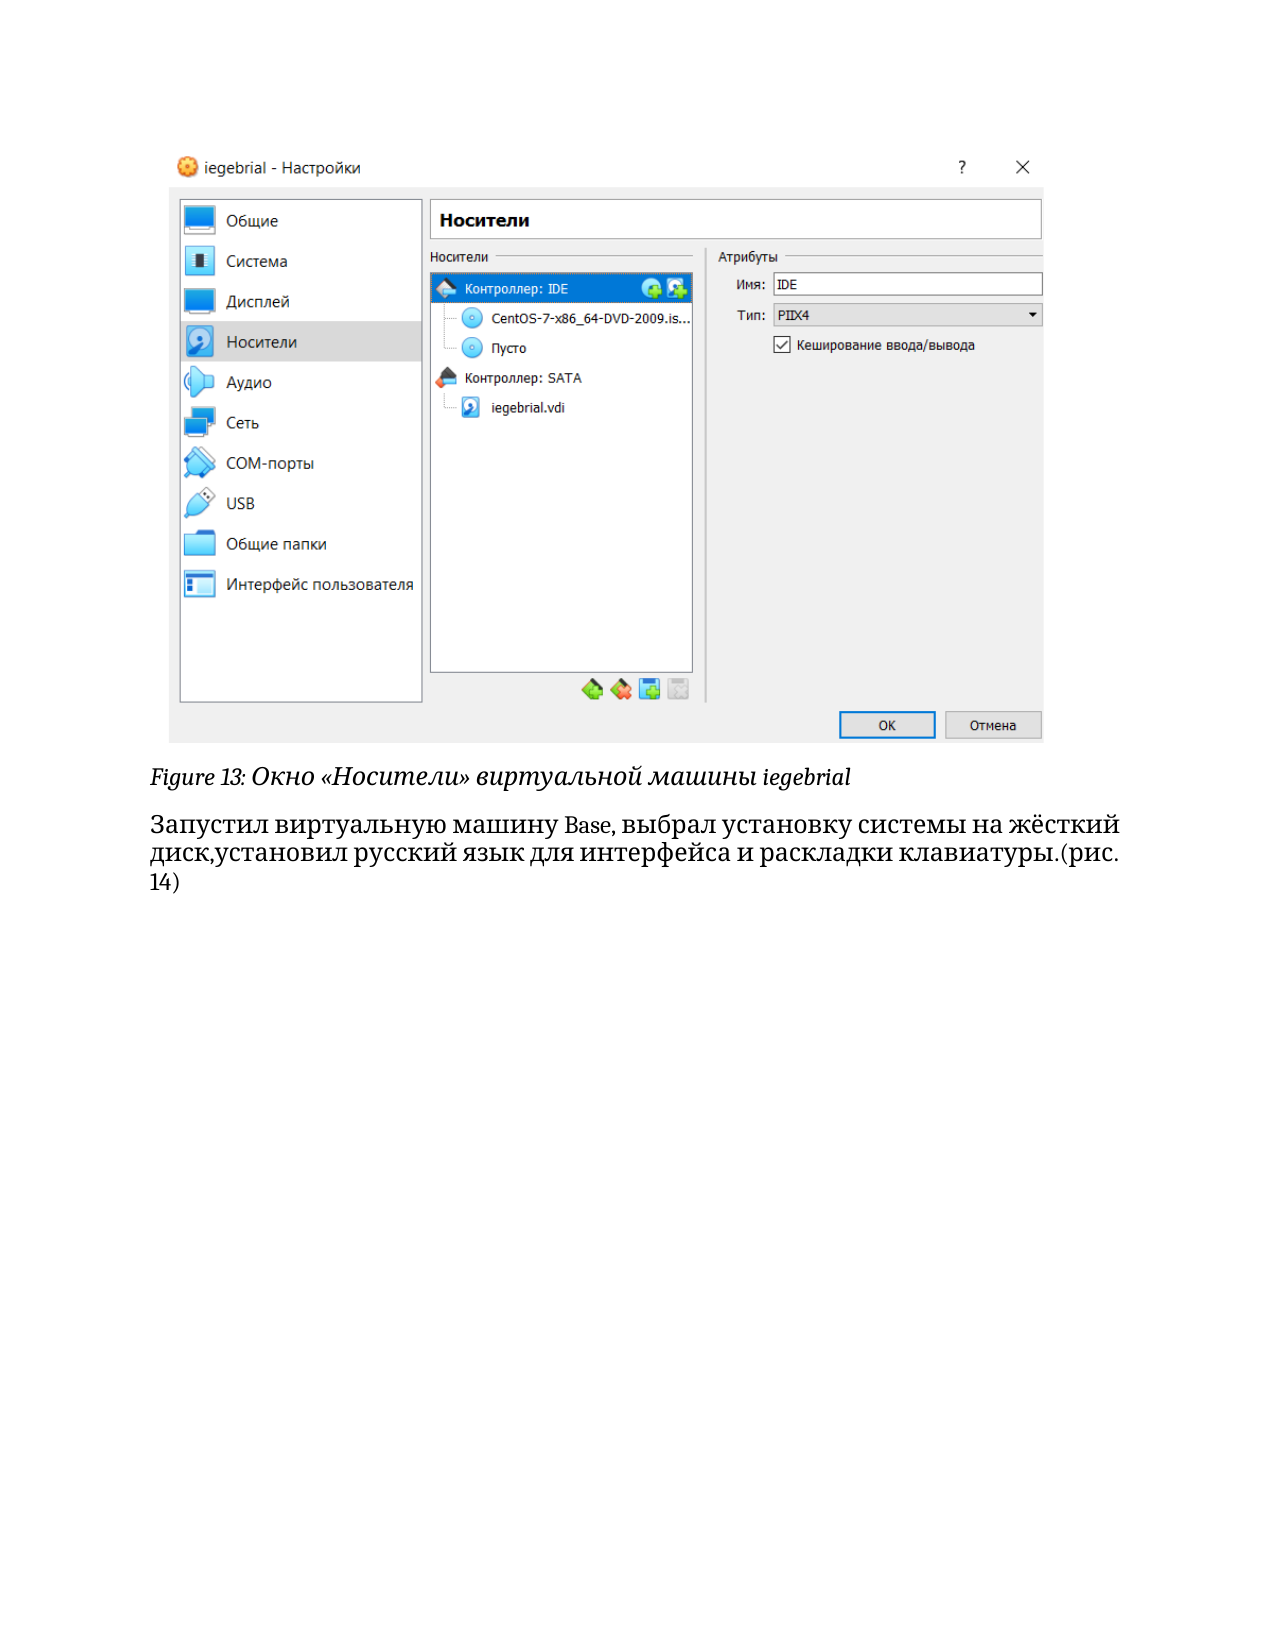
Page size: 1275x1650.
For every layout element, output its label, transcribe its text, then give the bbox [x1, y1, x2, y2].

text Figure 13: Окно «Носители» виртуальной машины iegebrial [150, 763, 1125, 792]
picture [168, 150, 1044, 743]
text Запустил виртуальную машину Base, выбрал установку системы на жёсткий диск,установил русский язык для интерфейса и раскладки клавиатуры.(рис. 14) [150, 811, 1125, 897]
